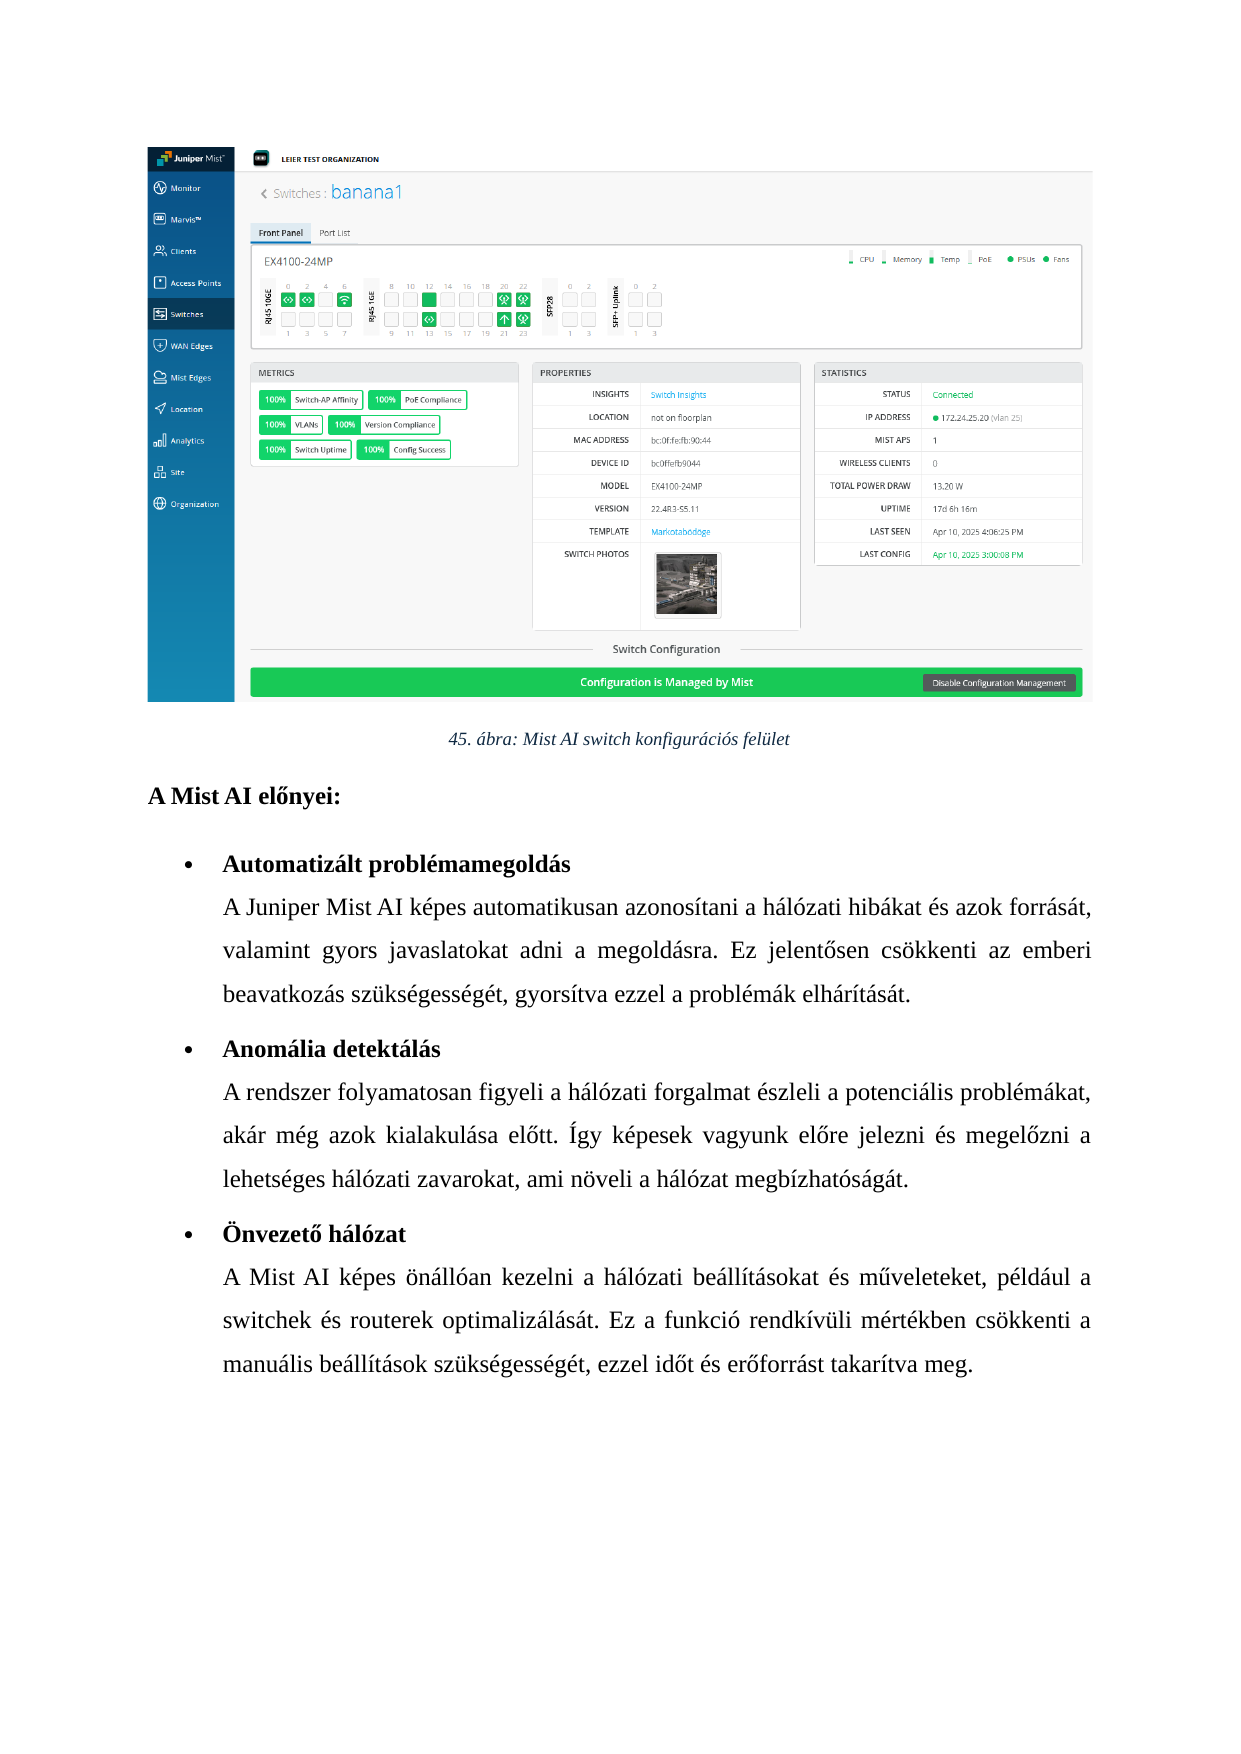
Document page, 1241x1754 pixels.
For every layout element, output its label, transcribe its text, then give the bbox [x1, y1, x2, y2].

list Önvezető hálózat [185, 1219, 1092, 1248]
text A Mist AI képes önállóan kezelni a hálózati beállításokat és műveleteket, például a switchek és routerek optimalizálását. Ez a funkció rendkívüli mértékben csökkenti a manuális beállítások szükségességét, ezzel időt és erőforrást takarítva meg. [223, 1262, 1092, 1377]
text A Juniper Mist AI képes automatikusan azonosítani a hálózati hibákat és azok forrását, valamint gyors javaslatokat adni a megoldásra. Ez jelentősen csökkenti az emberi beavatkozás szükségességét, gyorsítva ezzel a problémák elhárítását. [223, 892, 1092, 1007]
text 45. ábra: Mist AI switch konfigurációs felület [148, 728, 1092, 749]
list Automatizált problémamegoldás [185, 849, 1092, 878]
text A rendszer folyamatosan figyeli a hálózati forgalmat észleli a potenciális problémákat, akár még azok kialakulása előtt. Így képesek vagyunk előre jelezni és megelőzni a lehetséges hálózati zavarokat, ami növeli a hálózat megbízhatóságát. [223, 1077, 1092, 1192]
text A Mist AI előnyei: [148, 781, 1092, 810]
picture [147, 147, 1093, 702]
list Anomália detektálás [185, 1034, 1092, 1063]
